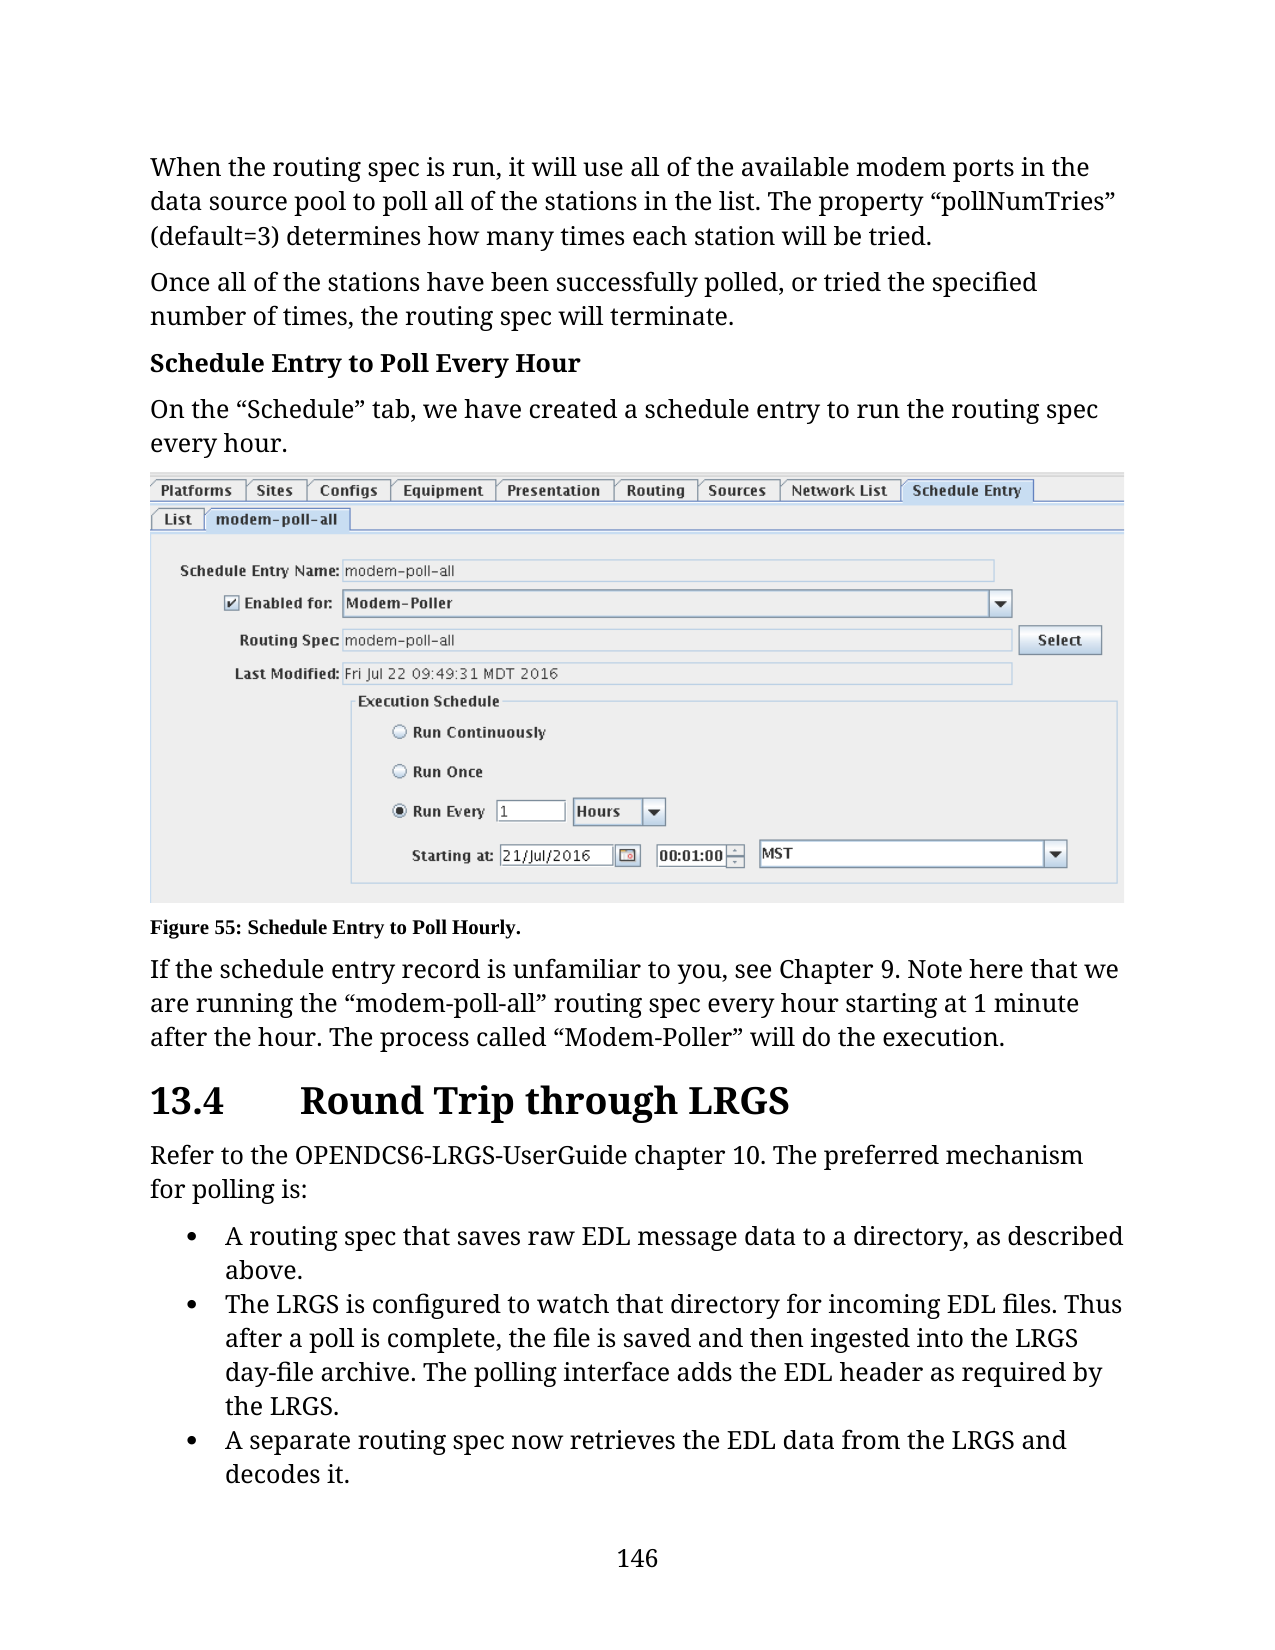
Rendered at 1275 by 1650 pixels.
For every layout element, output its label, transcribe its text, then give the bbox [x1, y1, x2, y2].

text On the “Schedule” tab, we have created a schedule entry to run the routing spec every hour. [150, 392, 1125, 460]
text Schedule Entry to Poll Every Hour [150, 345, 1125, 379]
text Once all of the stations have been successfully polled, or tried the specified number of times, the routing spec will terminate. [150, 265, 1125, 333]
text If the schedule entry record is unfamiliar to you, see Chapter 9. Note here that we are running the “modem-poll-all” routing spec every hour starting at 1 minute after the hour. The process called “Modem-Poller” will do the execution. [150, 951, 1125, 1053]
list A separate routing spec now retrieves the EDL data from the LRGS and decodes it. [187, 1423, 1125, 1491]
list A routing spec that saves raw EDL message data to a directory, as described above. [187, 1218, 1125, 1287]
text When the routing spec is run, it will use all of the available modem ports in the data source pool to poll all of the stations in the list. The property “pollNumTries” (default=3) determines how many times each station will be tried. [150, 150, 1125, 252]
picture [150, 472, 1125, 903]
list The LRGS is configured to watch that directory for incoming EDL files. Thus after a poll is complete, the file is saved and then ingested into the LRGS day-file archive. The polling interface adds the EDL header as required by the LRGS. [187, 1287, 1125, 1423]
text Refer to the OPENDCS6-LRGS-UserGuide chapter 10. The preferred mechanism for polling is: [150, 1138, 1125, 1206]
subtitle Round Trip through LRGS [150, 1074, 1125, 1125]
